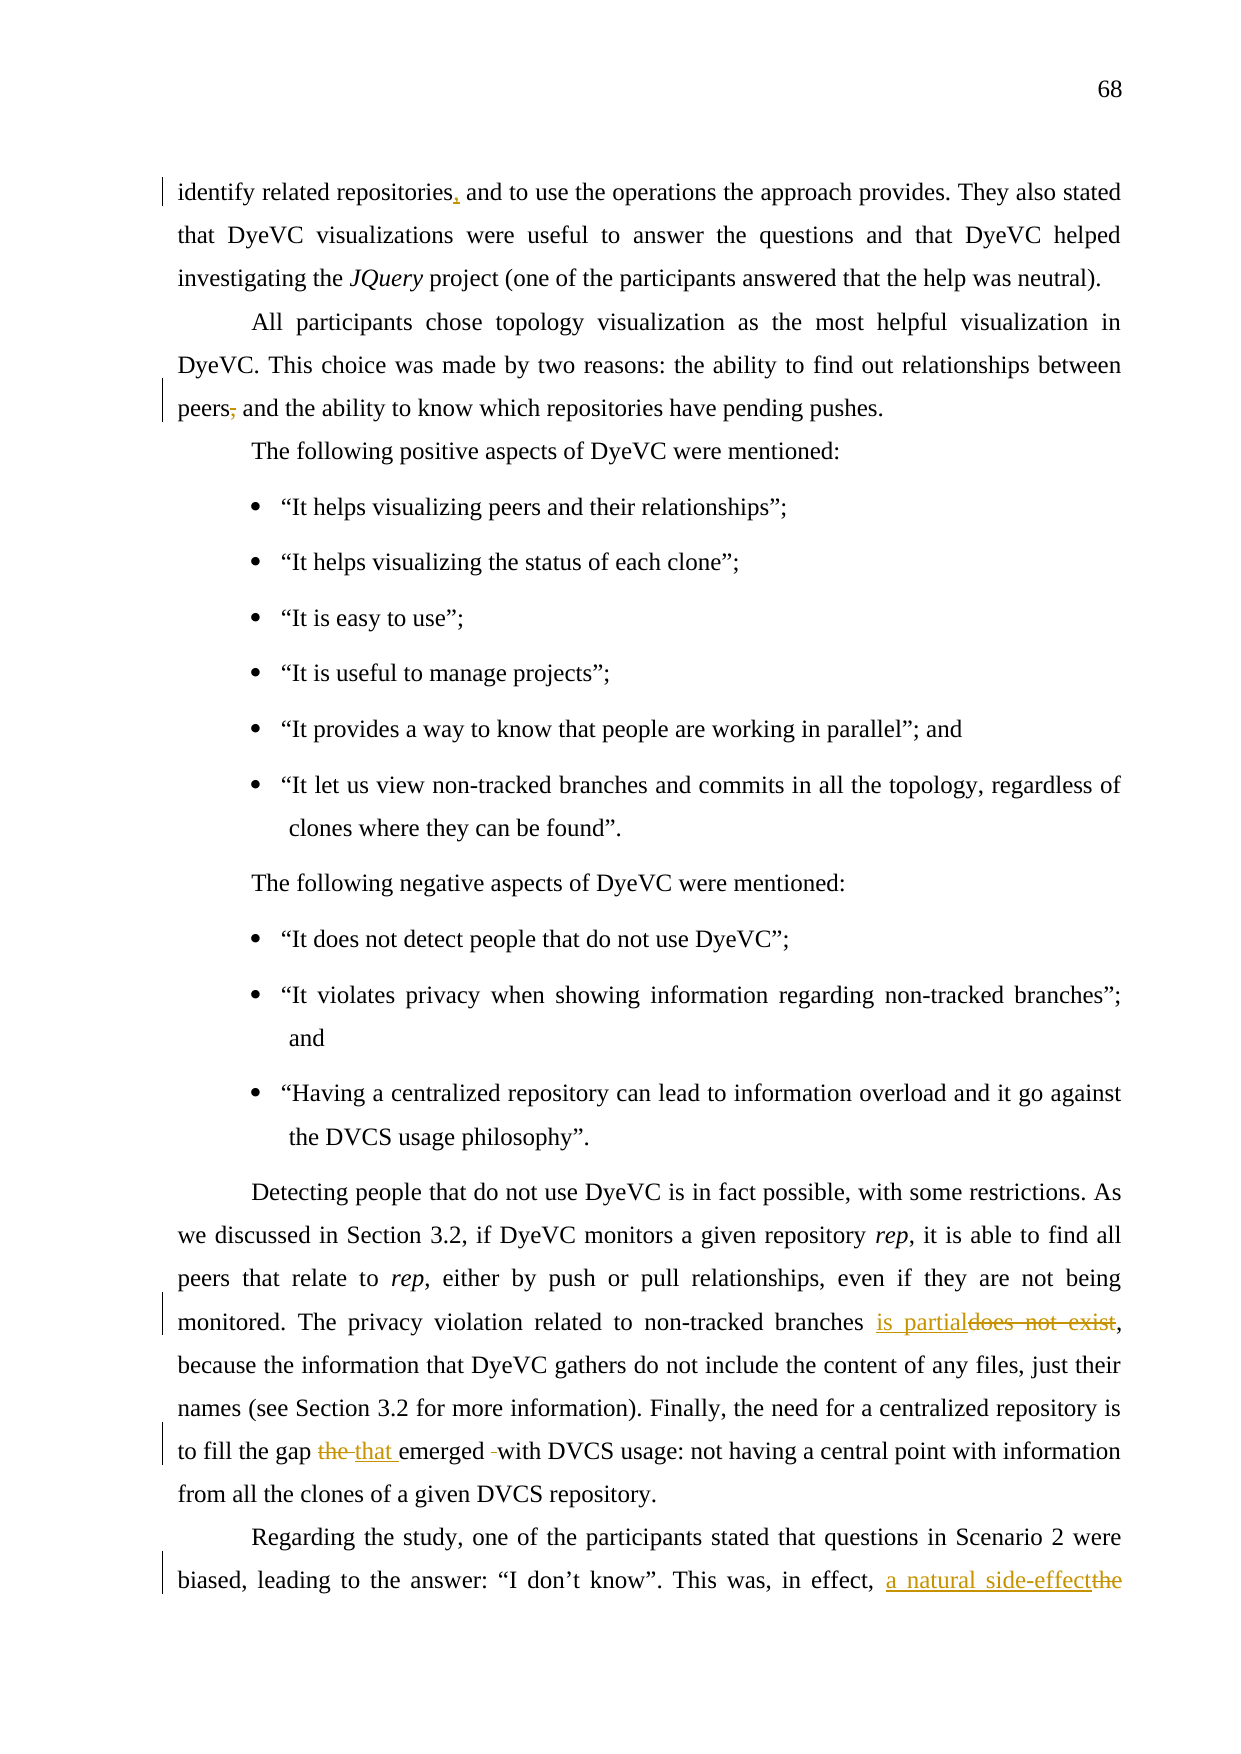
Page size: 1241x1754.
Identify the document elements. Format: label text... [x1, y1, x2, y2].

text Detecting people that do not use DyeVC is in fact possible, with some restrictions. As we discussed in Section 3.2, if DyeVC monitors a given repository rep, it is able to find all peers that relate to rep, either by push or pull relationships, even if they are not being monitored. The privacy violation related to non-tracked branches , because the information that DyeVC gathers do not include the content of any files, just their names (see Section 3.2 for more information). Finally, the need for a centralized repository is to fill the gap emerged with DVCS usage: not having a central point with information from all the clones of a given DVCS repository. [177, 1177, 1122, 1508]
list “It does not detect people that do not use DyeVC”; [251, 924, 1122, 953]
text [177, 177, 1122, 292]
list “Having a centralized repository can lead to information overload and it go against the DVCS usage philosophy”. [251, 1078, 1122, 1150]
list “It is easy to use”; [251, 603, 1122, 632]
list “It provides a way to know that people are working in parallel”; and [251, 714, 1122, 743]
text The following negative aspects of DyeVC were mentioned: [177, 868, 1122, 897]
list “It let us view non-tracked branches and commits in all the topology, regardless of clones where they can be found”. [251, 770, 1122, 842]
text The following positive aspects of DyeVC were mentioned: [177, 436, 1122, 465]
list “It violates privacy when showing information regarding non-tracked branches”; and [251, 980, 1122, 1052]
list “It helps visualizing peers and their relationships”; [251, 492, 1122, 520]
text All participants chose topology visualization as the most helpful visualization in DyeVC. This choice was made by two reasons: the ability to find out relationships between peers and the ability to know which repositories have pending pushes. [177, 307, 1122, 422]
list “It is useful to manage projects”; [251, 658, 1122, 687]
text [177, 1522, 1122, 1594]
list “It helps visualizing the status of each clone”; [251, 547, 1122, 576]
